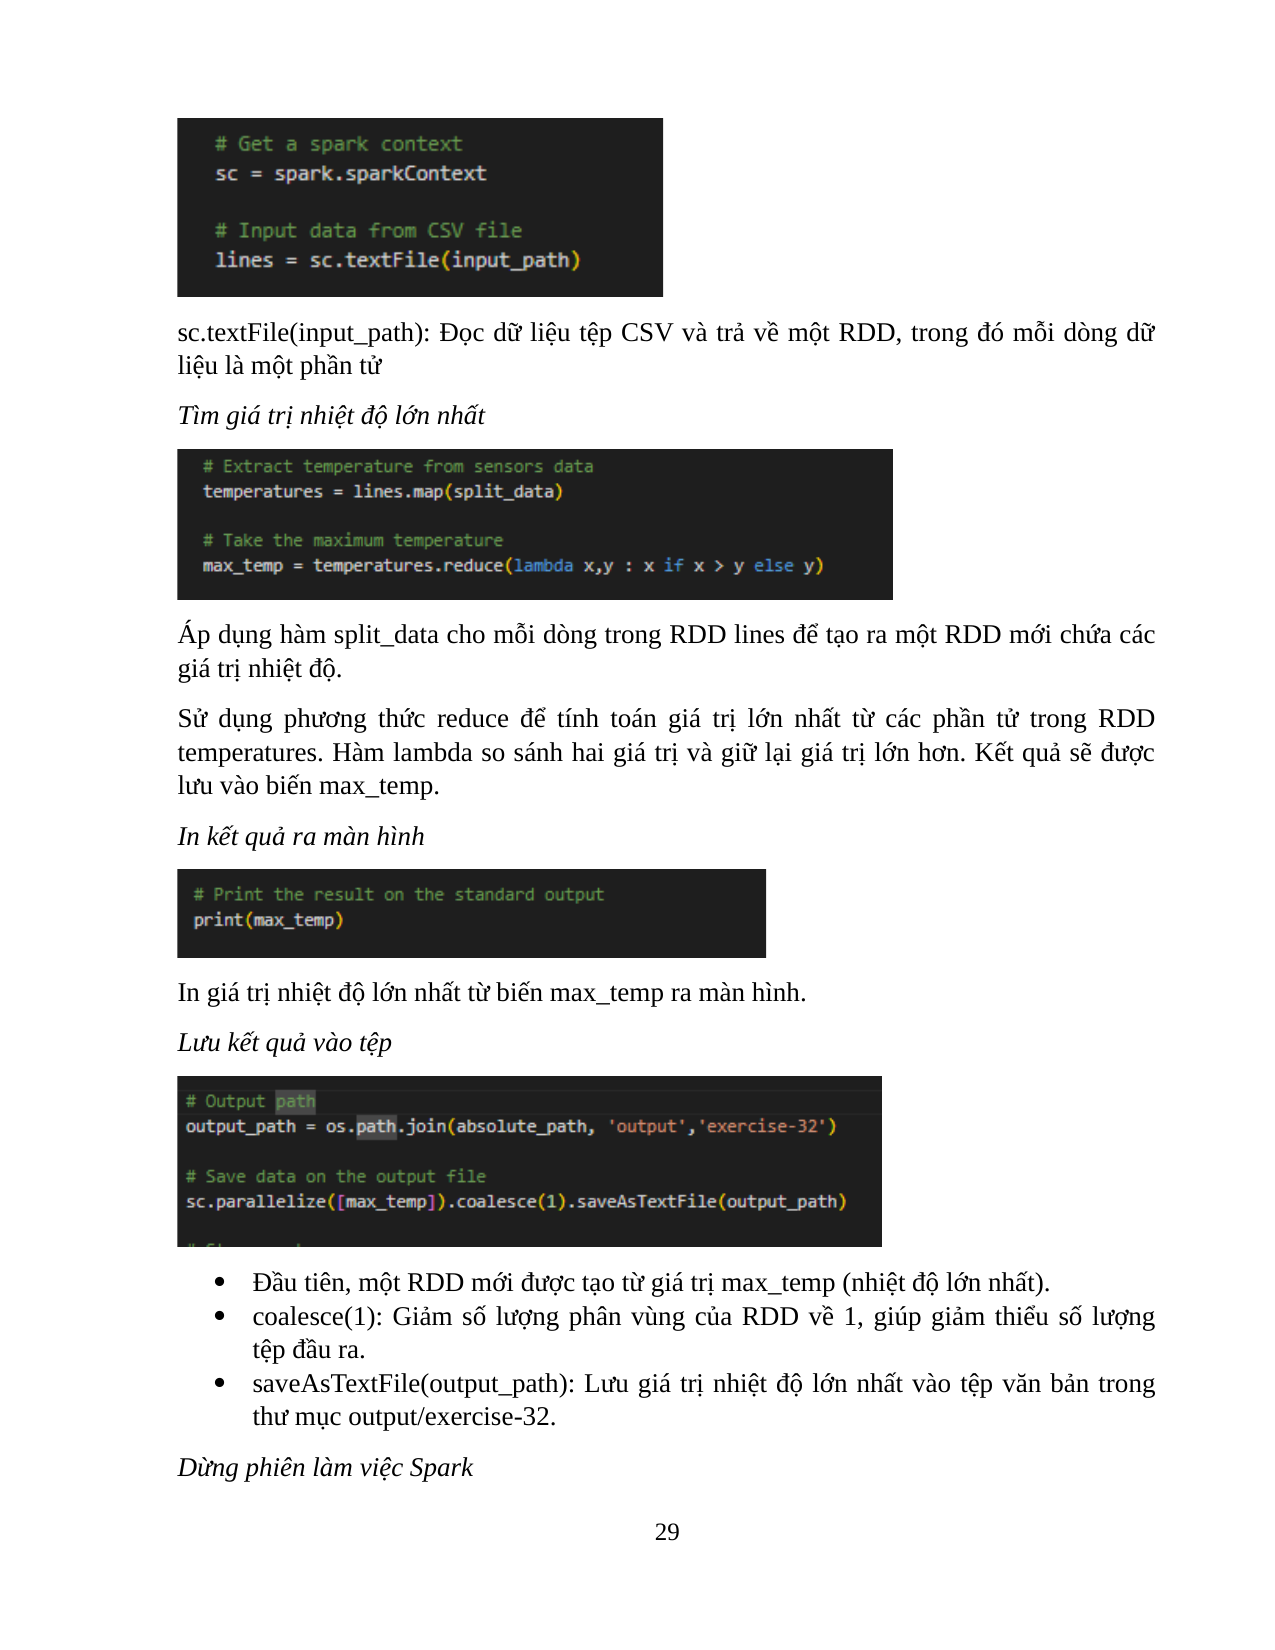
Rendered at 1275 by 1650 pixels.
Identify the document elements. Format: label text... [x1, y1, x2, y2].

list coalesce(1): Giảm số lượng phân vùng của RDD về 1, giúp giảm thiểu số lượng tệp đầu ra. [215, 1300, 1157, 1364]
list saveAsTextFile(output_path): Lưu giá trị nhiệt độ lớn nhất vào tệp văn bản trong thư mục output/exercise-32. [215, 1367, 1157, 1432]
list Đầu tiên, một RDD mới được tạo từ giá trị max_temp (nhiệt độ lớn nhất). [215, 1266, 1157, 1297]
picture [177, 118, 664, 297]
text Sử dụng phương thức reduce để tính toán giá trị lớn nhất từ các phần tử trong RDD temperatures. Hàm lambda so sánh hai giá trị và giữ lại giá trị lớn hơn. Kết quả sẽ được lưu vào biến max_temp. [177, 702, 1157, 801]
picture [177, 1076, 882, 1247]
picture [177, 869, 767, 958]
text Áp dụng hàm split_data cho mỗi dòng trong RDD lines để tạo ra một RDD mới chứa các giá trị nhiệt độ. [177, 618, 1157, 683]
text Lưu kết quả vào tệp [177, 1026, 1157, 1058]
text In kết quả ra màn hình [177, 819, 1157, 851]
text Tìm giá trị nhiệt độ lớn nhất [177, 399, 1157, 431]
picture [177, 449, 893, 600]
text sc.textFile(input_path): Đọc dữ liệu tệp CSV và trả về một RDD, trong đó mỗi dòng dữ liệu là một phần tử [177, 316, 1157, 380]
text In giá trị nhiệt độ lớn nhất từ biến max_temp ra màn hình. [177, 976, 1157, 1007]
text Dừng phiên làm việc Spark [177, 1451, 1157, 1482]
